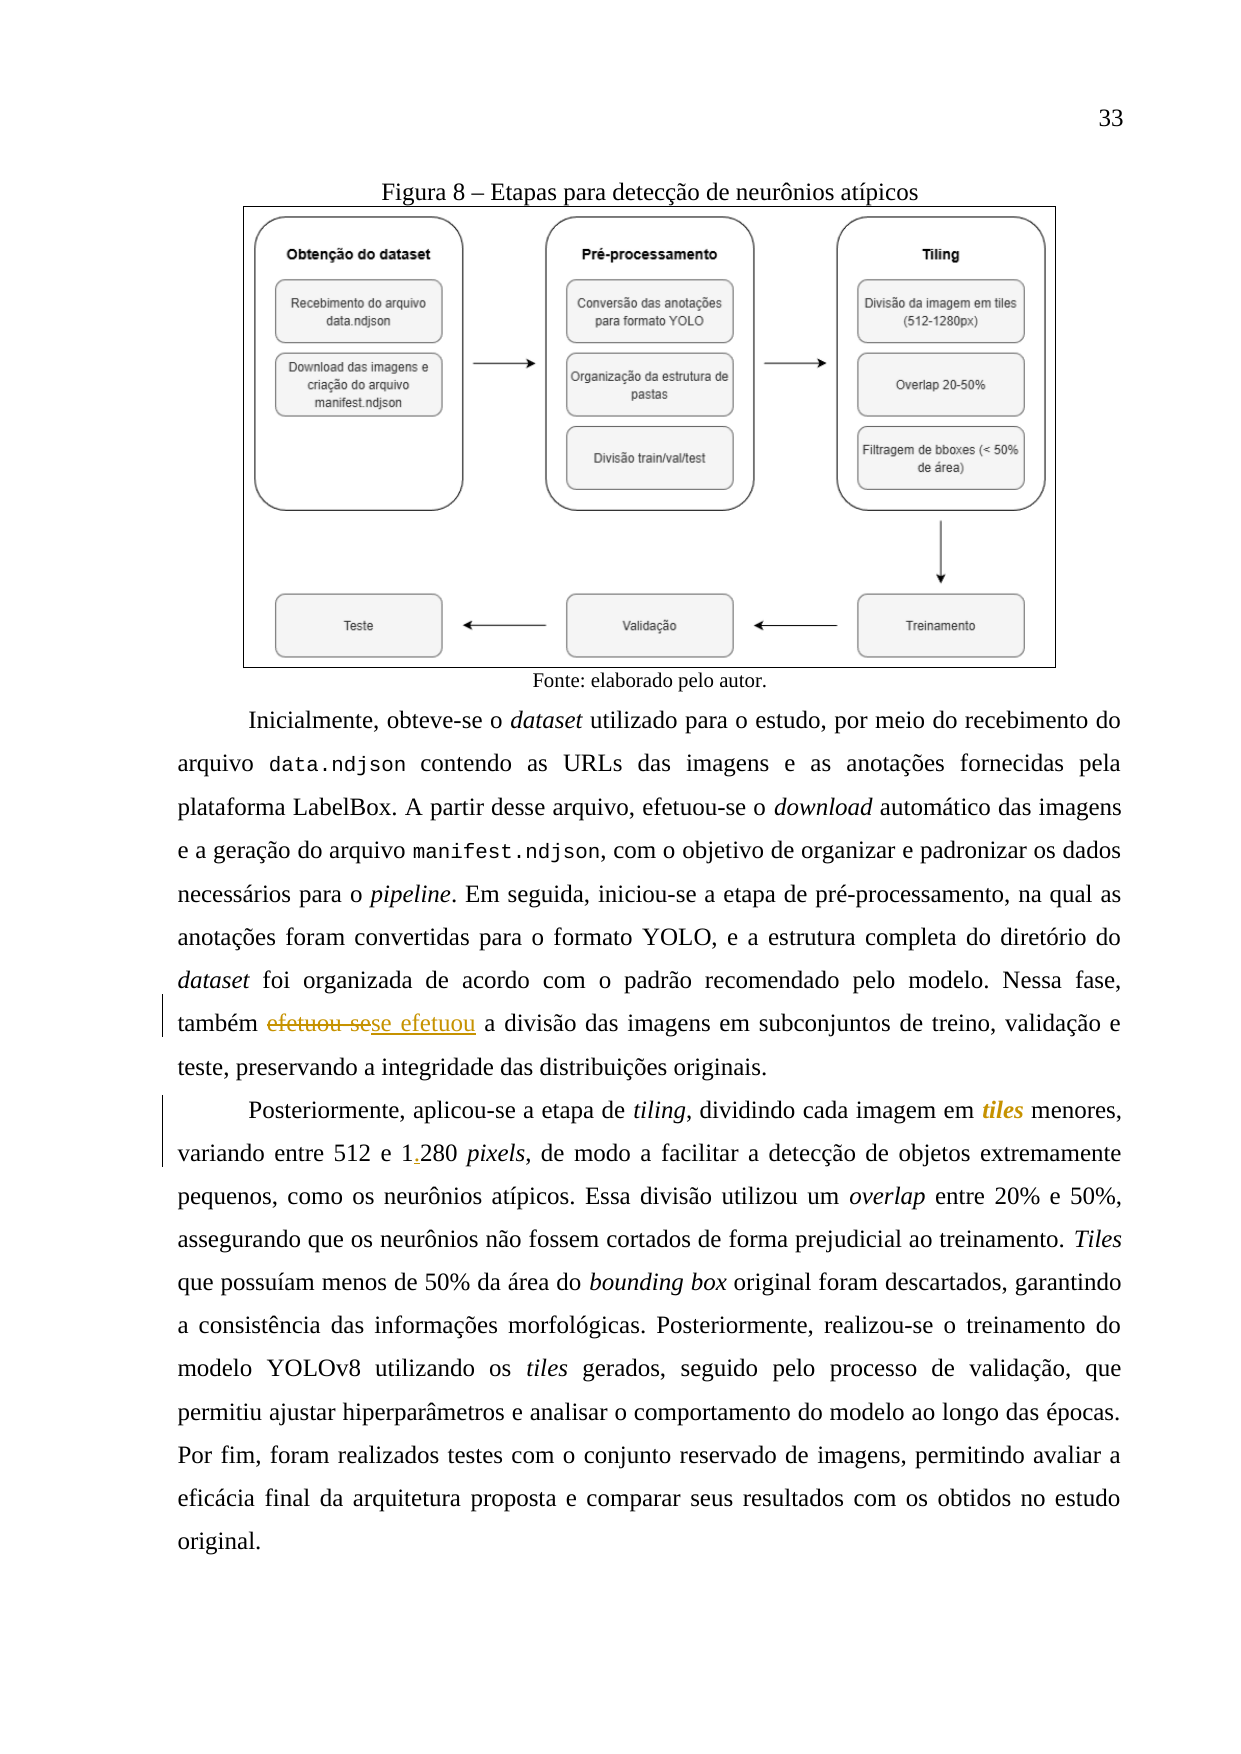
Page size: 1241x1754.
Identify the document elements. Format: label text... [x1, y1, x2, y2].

text Fonte: elaborado pelo autor. [177, 668, 1122, 692]
text Inicialmente, obteve-se o dataset utilizado para o estudo, por meio do recebimento do arquivo data.ndjson contendo as URLs das imagens e as anotações fornecidas pela plataforma LabelBox. A partir desse arquivo, efetuou-se o download automático das imagens e a geração do arquivo manifest.ndjson, com o objetivo de organizar e padronizar os dados necessários para o pipeline. Em seguida, iniciou-se a etapa de pré-processamento, na qual as anotações foram convertidas para o formato YOLO, e a estrutura completa do diretório do dataset foi organizada de acordo com o padrão recomendado pelo modelo. Nessa fase, também a divisão das imagens em subconjuntos de treino, validação e teste, preservando a integridade das distribuições originais. [177, 705, 1122, 1080]
text Posteriormente, aplicou-se a etapa de tiling, dividindo cada imagem em tiles menores, variando entre 512 e 1280 pixels, de modo a facilitar a detecção de objetos extremamente pequenos, como os neurônios atípicos. Essa divisão utilizou um overlap entre 20% e 50%, assegurando que os neurônios não fossem cortados de forma prejudicial ao treinamento. Tiles que possuíam menos de 50% da área do bounding box original foram descartados, garantindo a consistência das informações morfológicas. Posteriormente, realizou-se o treinamento do modelo YOLOv8 utilizando os tiles gerados, seguido pelo processo de validação, que permitiu ajustar hiperparâmetros e analisar o comportamento do modelo ao longo das épocas. Por fim, foram realizados testes com o conjunto reservado de imagens, permitindo avaliar a eficácia final da arquitetura proposta e comparar seus resultados com os obtidos no estudo original. [177, 1095, 1122, 1555]
picture [244, 207, 1055, 667]
